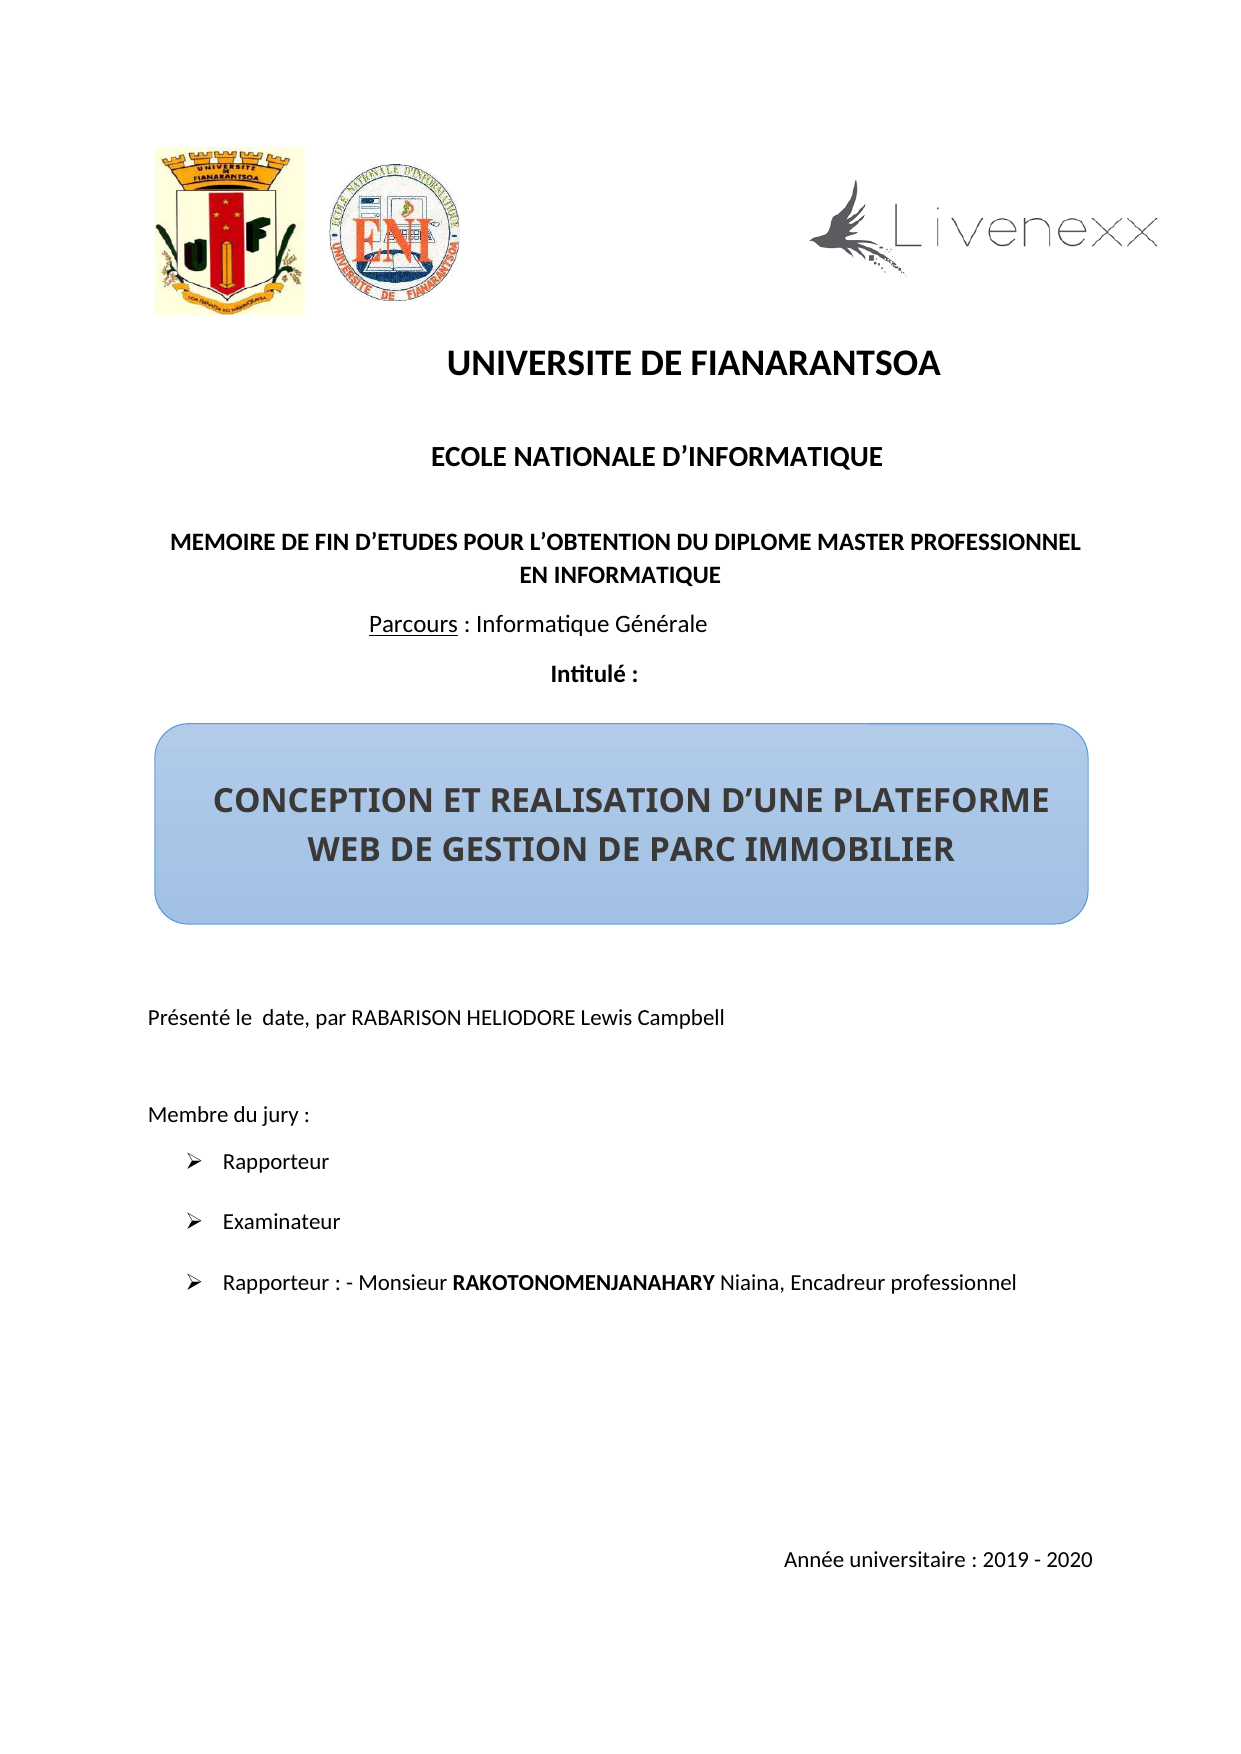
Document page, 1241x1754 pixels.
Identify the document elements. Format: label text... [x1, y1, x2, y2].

text ECOLE NATIONALE D’INFORMATIQUE [148, 438, 1093, 474]
list Examinateur [185, 1207, 1093, 1235]
list Rapporteur [185, 1147, 1093, 1175]
text MEMOIRE DE FIN D’ETUDES POUR L’OBTENTION DU DIPLOME MASTER PROFESSIONNEL EN INFORMATIQUE [148, 526, 1093, 589]
text UNIVERSITE DE FIANARANTSOA [295, 197, 1093, 385]
text Membre du jury : [148, 1100, 1093, 1128]
text Présenté le date, par RABARISON HELIODORE Lewis Campbell [148, 1003, 1093, 1031]
text Intitulé : [148, 658, 1093, 689]
picture [154, 147, 305, 315]
picture [329, 164, 460, 301]
list Rapporteur : - Monsieur RAKOTONOMENJANAHARY Niaina, Encadreur professionnel [185, 1268, 1093, 1296]
text Année universitaire : 2019 - 2020 [148, 1545, 1093, 1573]
text Parcours : Informatique Générale [295, 608, 1093, 639]
picture [807, 174, 1161, 281]
